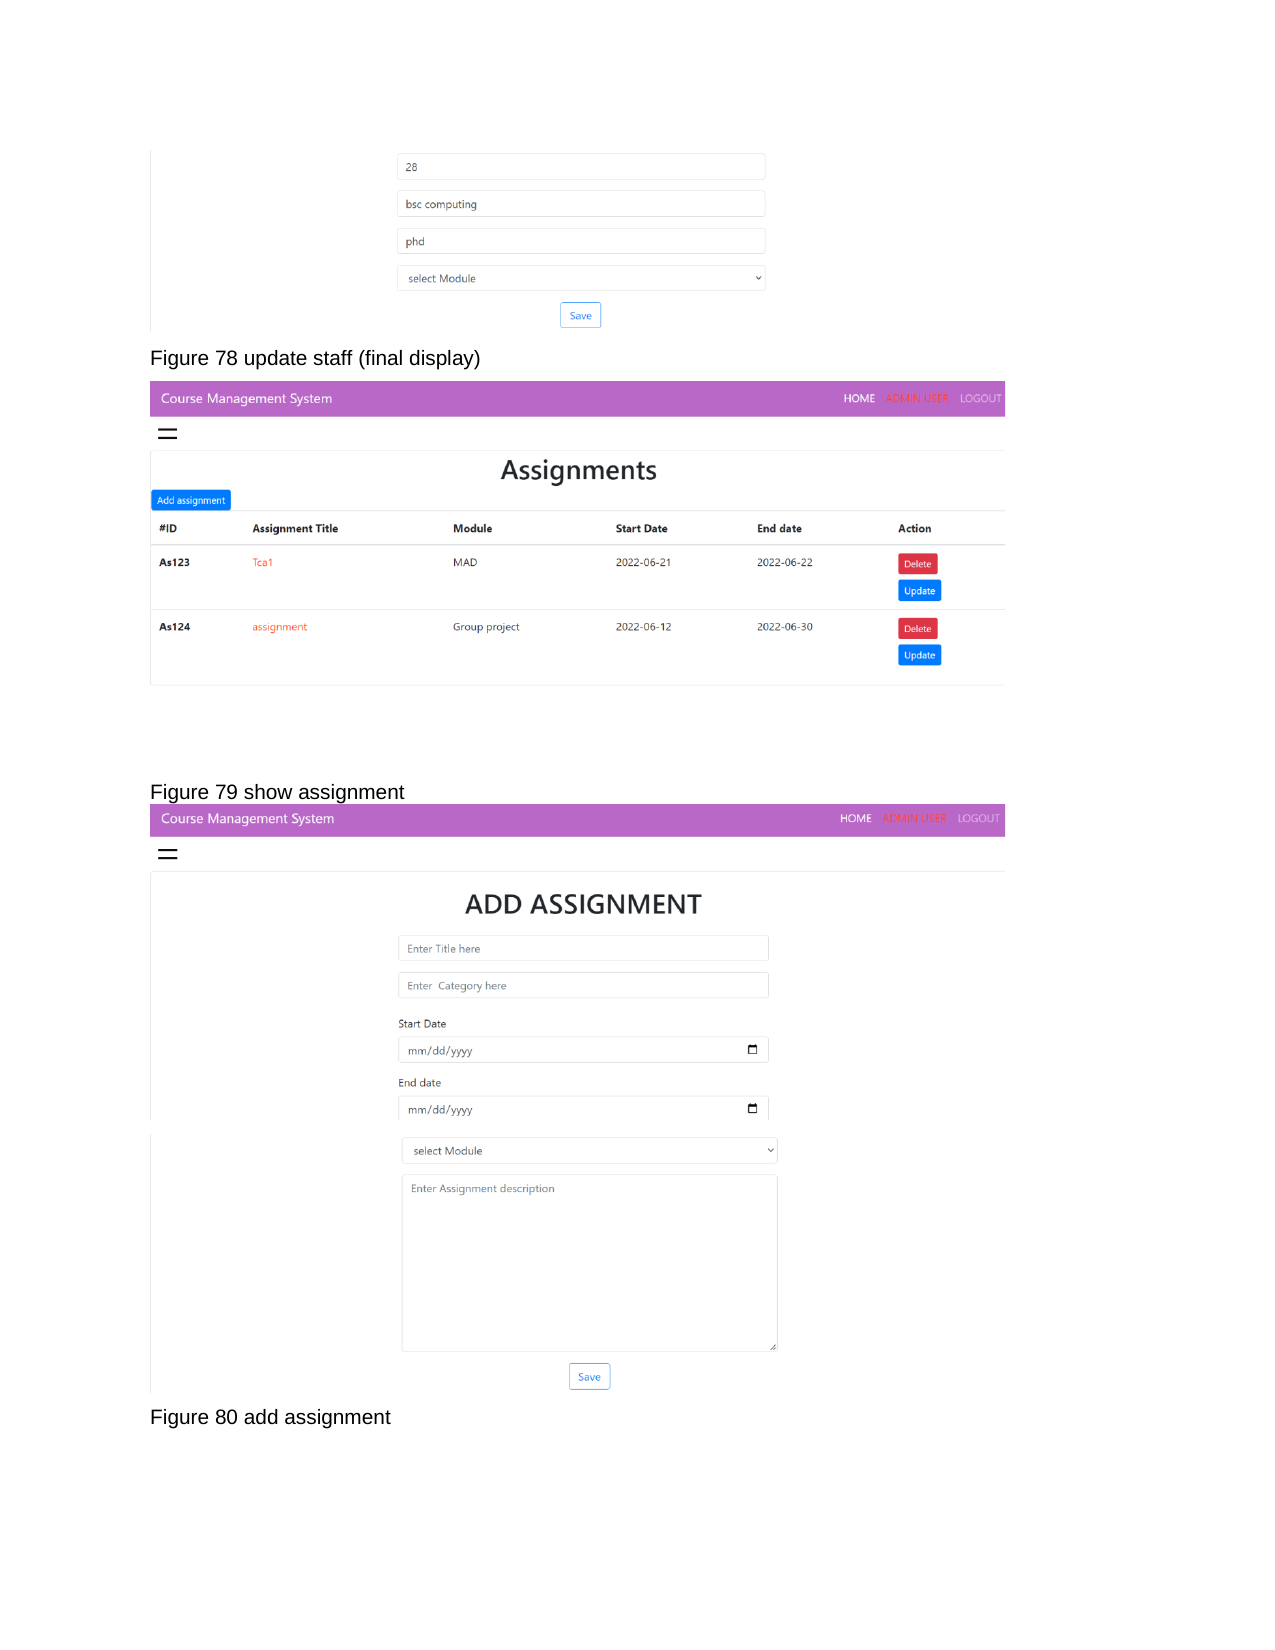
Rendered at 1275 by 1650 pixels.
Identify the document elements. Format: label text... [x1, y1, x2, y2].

picture [150, 804, 1005, 1120]
text Figure 79 show assignment [150, 780, 1125, 804]
picture [150, 150, 1005, 332]
list Figure 78 update staff (final display) [150, 346, 1125, 369]
text Figure 80 add assignment [150, 1404, 1125, 1428]
picture [150, 381, 1005, 781]
picture [150, 1134, 1005, 1393]
